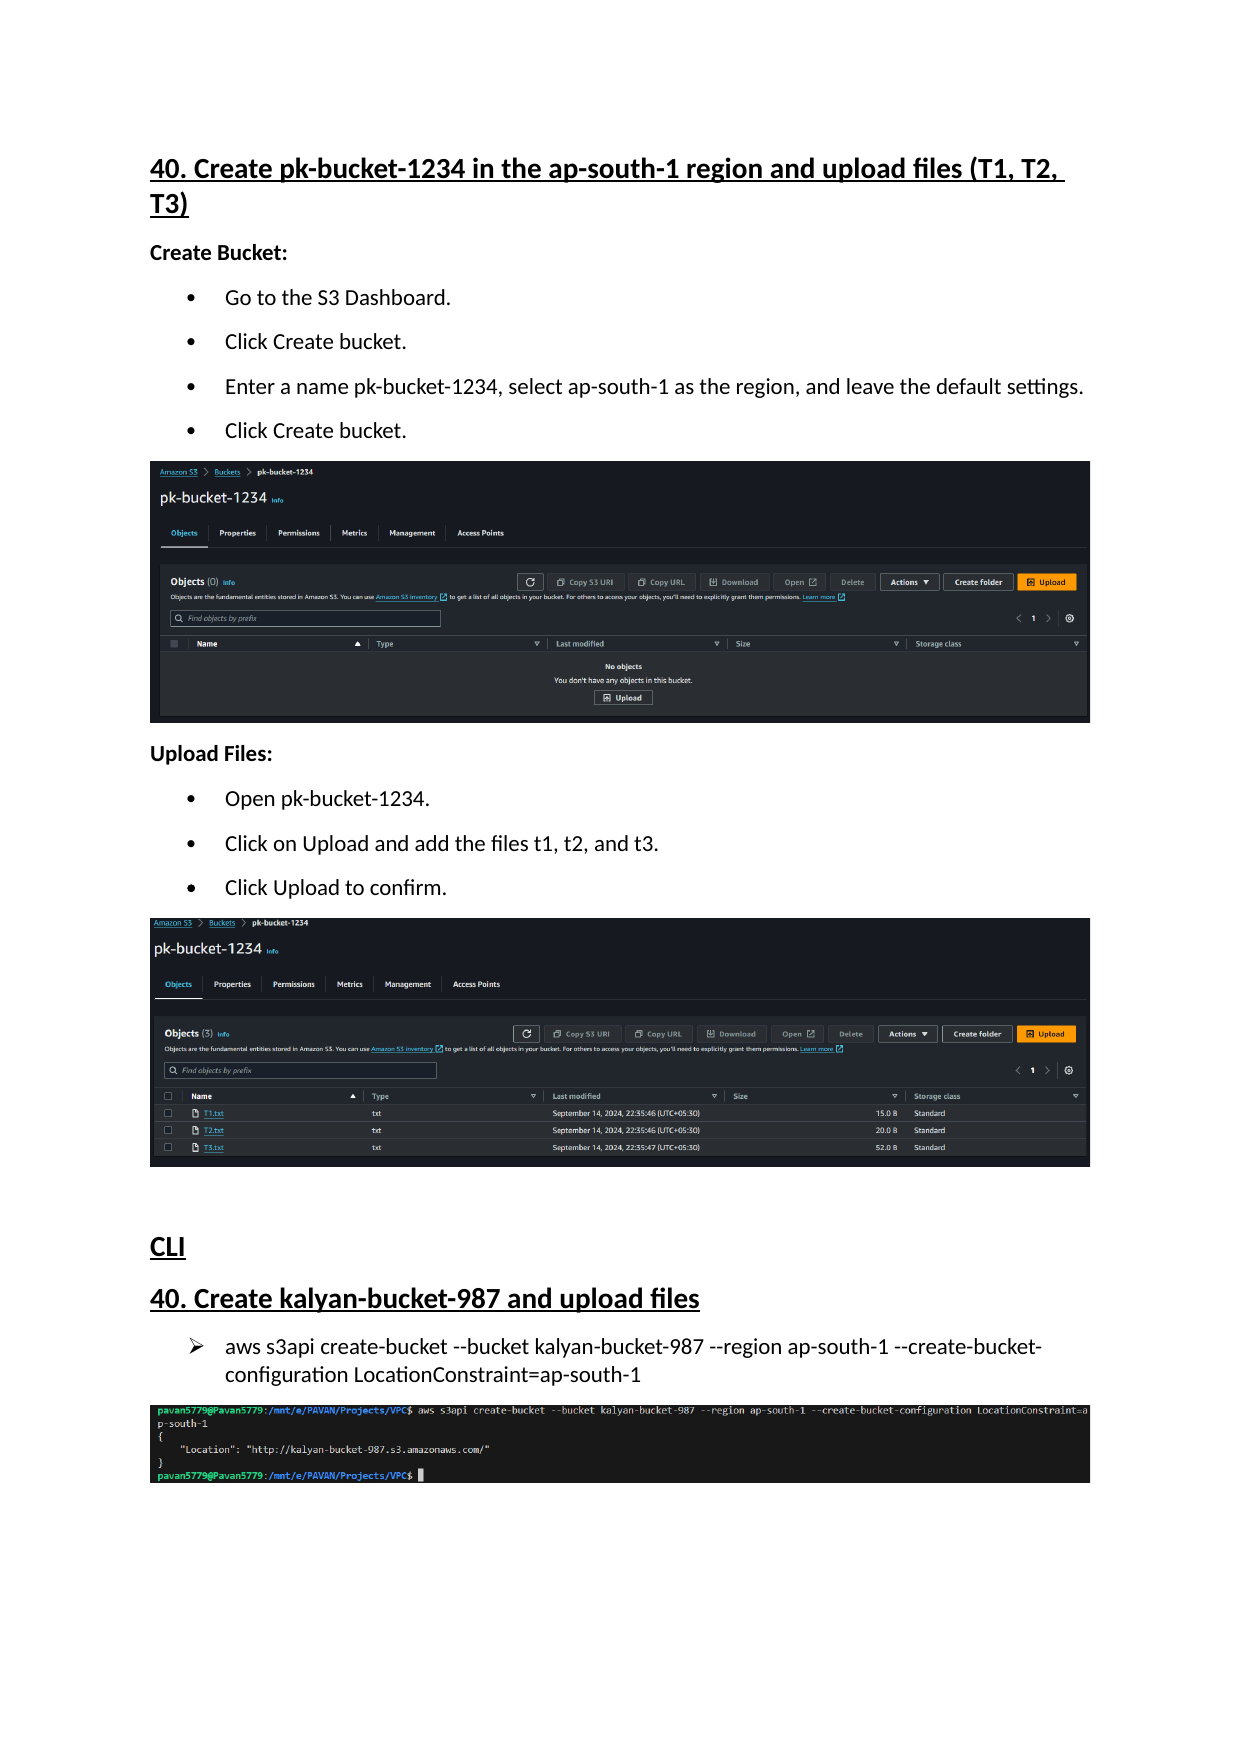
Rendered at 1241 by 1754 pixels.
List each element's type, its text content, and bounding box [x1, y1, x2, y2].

list Go to the S3 Dashboard. [187, 283, 1090, 311]
picture [150, 461, 1091, 723]
text Create Bucket: [150, 238, 1090, 266]
text 40. Create kalyan-bucket-987 and upload files [150, 1280, 1090, 1316]
list Click Create bucket. [187, 327, 1090, 355]
text CLI [150, 1228, 1090, 1263]
text Upload Files: [150, 739, 1090, 767]
picture [150, 918, 1091, 1167]
picture [150, 1405, 1091, 1483]
list Click Create bucket. [187, 417, 1090, 445]
text 40. Create pk-bucket-1234 in the ap-south-1 region and upload files (T1, T2, T3) [150, 150, 1090, 221]
list Open pk-bucket-1234. [187, 784, 1090, 812]
list aws s3api create-bucket --bucket kalyan-bucket-987 --region ap-south-1 --create-bucket-configuration LocationConstraint=ap-south-1 [187, 1332, 1090, 1388]
list Click Upload to confirm. [187, 873, 1090, 901]
list Enter a name pk-bucket-1234, select ap-south-1 as the region, and leave the default settings. [187, 372, 1090, 400]
list Click on Upload and add the files t1, t2, and t3. [187, 829, 1090, 857]
